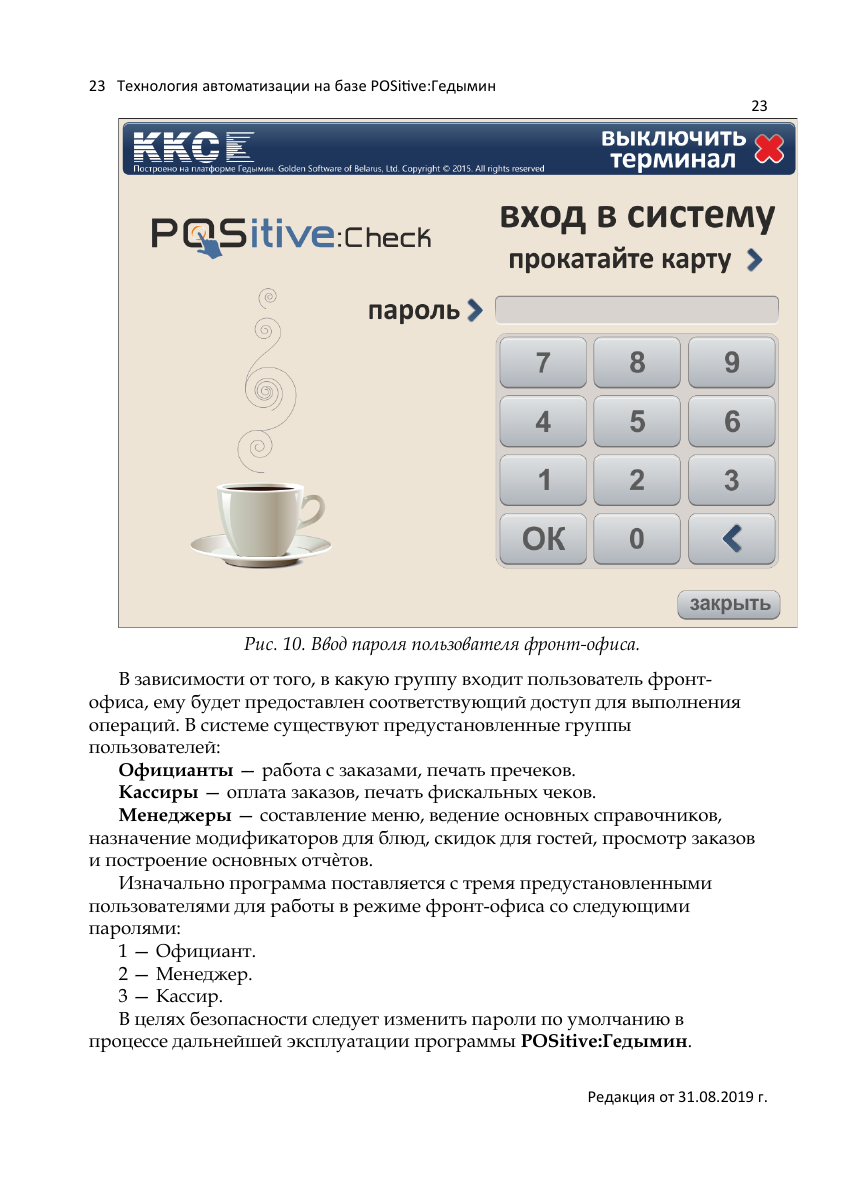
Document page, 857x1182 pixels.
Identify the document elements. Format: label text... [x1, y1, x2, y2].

text Изначально программа поставляется с тремя предустановленными пользователями для работы в режиме фронт-офиса со следующими паролями: [89, 872, 768, 940]
text Рис. 10. Ввод пароля пользователя фронт-офиса. [89, 633, 768, 656]
text Официанты — работа с заказами, печать пречеков. [89, 759, 768, 782]
text Менеджеры — составление меню, ведение основных справочников, назначение модификаторов для блюд, скидок для гостей, просмотр заказов и построение основных отчѐтов. [89, 804, 768, 872]
picture [118, 118, 798, 628]
text Кассиры — оплата заказов, печать фискальных чеков. [89, 782, 768, 804]
text 3 — Кассир. [89, 985, 768, 1008]
text В целях безопасности следует изменить пароли по умолчанию в процессе дальнейшей эксплуатации программы POSitive:Гедымин. [89, 1008, 768, 1053]
text 1 — Официант. [89, 940, 768, 963]
text 2 — Менеджер. [89, 963, 768, 985]
text В зависимости от того, в какую группу входит пользователь фронт-офиса, ему будет предоставлен соответствующий доступ для выполнения операций. В системе существуют предустановленные группы пользователей: [89, 668, 768, 759]
